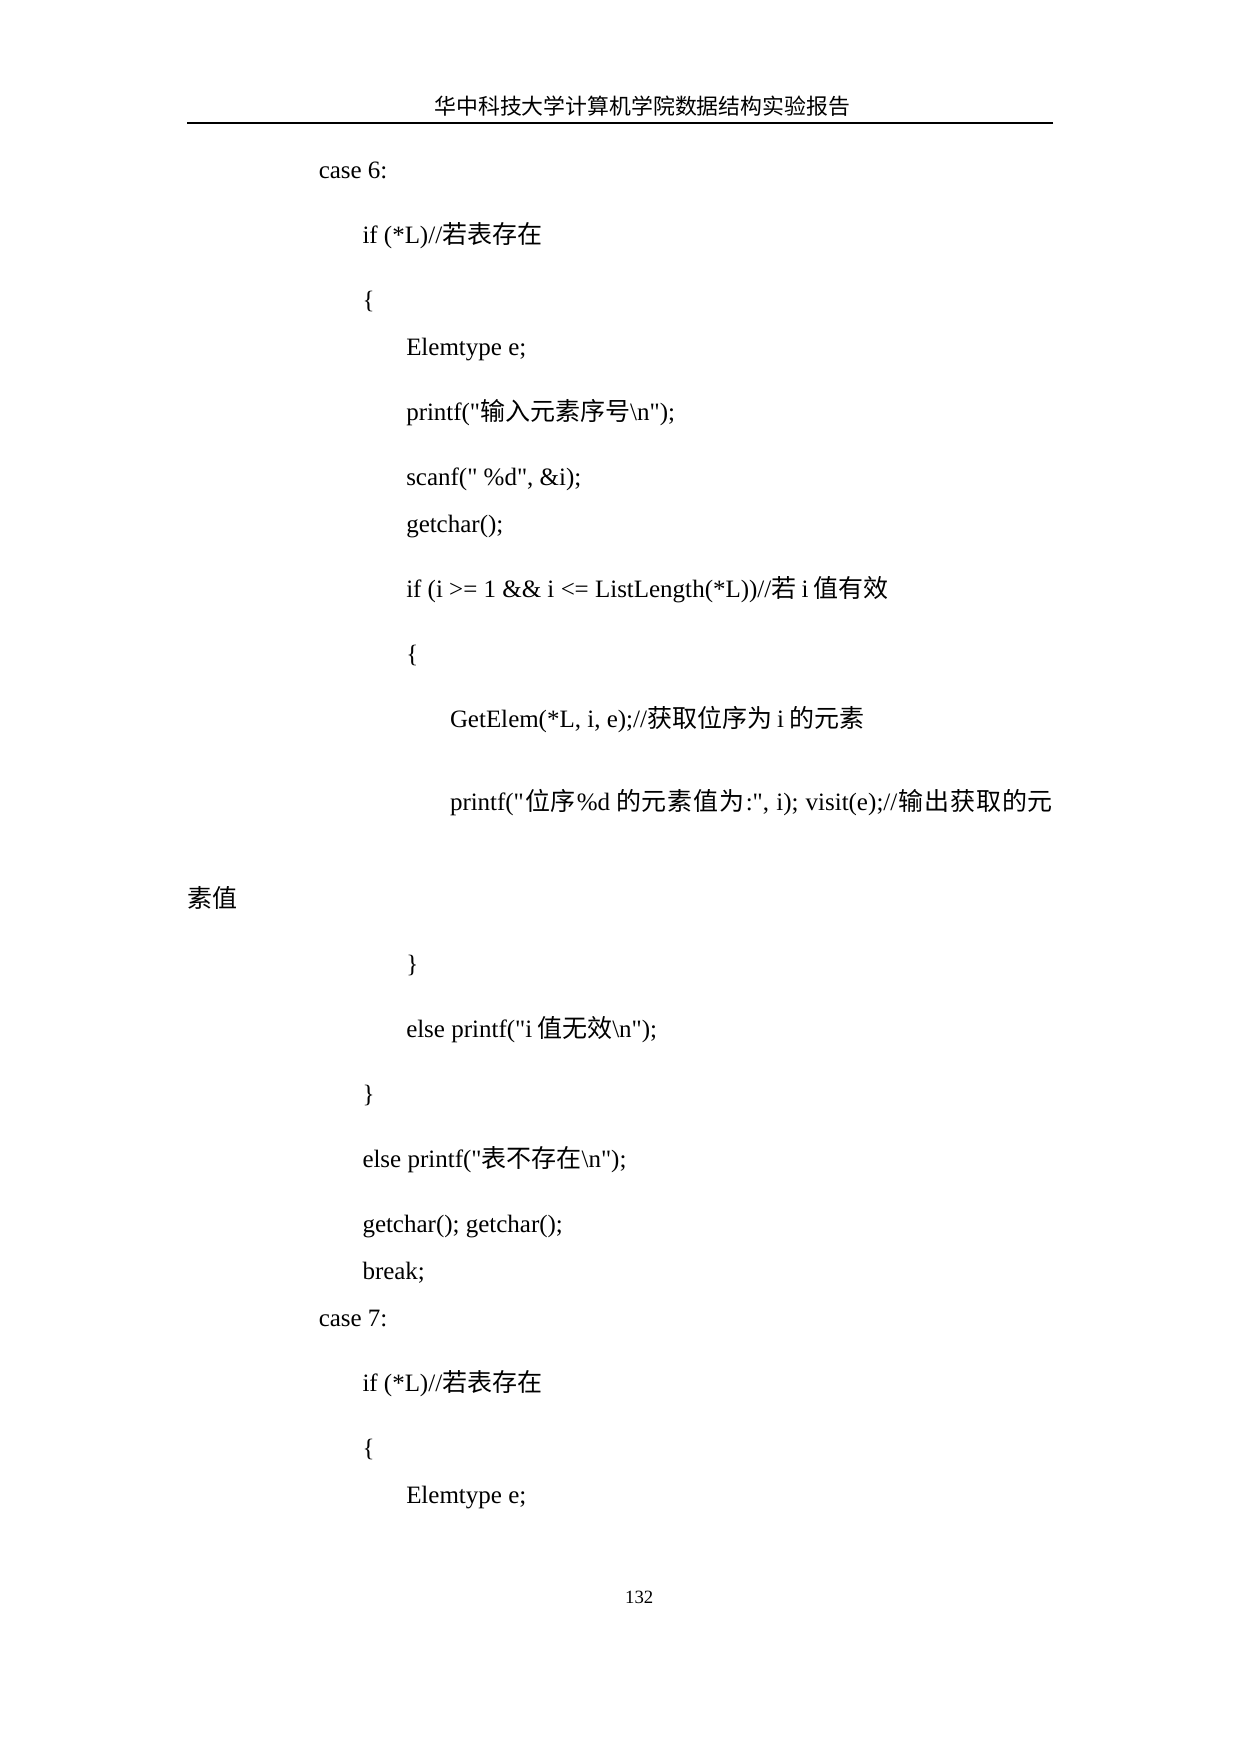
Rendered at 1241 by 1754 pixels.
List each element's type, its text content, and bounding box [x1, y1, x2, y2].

text { [187, 1431, 1053, 1464]
text scanf(" %d", &i); [187, 460, 1053, 492]
text break; [187, 1254, 1053, 1287]
text case 6: [187, 153, 1053, 186]
text { [187, 283, 1053, 316]
text if (*L)//若表存在 [187, 1348, 1053, 1413]
text GetElem(*L, i, e);//获取位序为i的元素 [187, 684, 1053, 749]
text { [187, 637, 1053, 669]
text getchar(); getchar(); [187, 1207, 1053, 1240]
text Elemtype e; [187, 1478, 1053, 1511]
text } [187, 947, 1053, 980]
text else printf("表不存在\n"); [187, 1124, 1053, 1189]
text getchar(); [187, 507, 1053, 539]
text printf("位序%d的元素值为:", i); visit(e);//输出获取的元素值 [187, 767, 1053, 929]
text case 7: [187, 1301, 1053, 1334]
text if (*L)//若表存在 [187, 200, 1053, 265]
text Elemtype e; [187, 330, 1053, 362]
text if (i >= 1 && i <= ListLength(*L))//若i值有效 [187, 554, 1053, 619]
text } [187, 1077, 1053, 1110]
text else printf("i值无效\n"); [187, 994, 1053, 1059]
text printf("输入元素序号\n"); [187, 377, 1053, 442]
